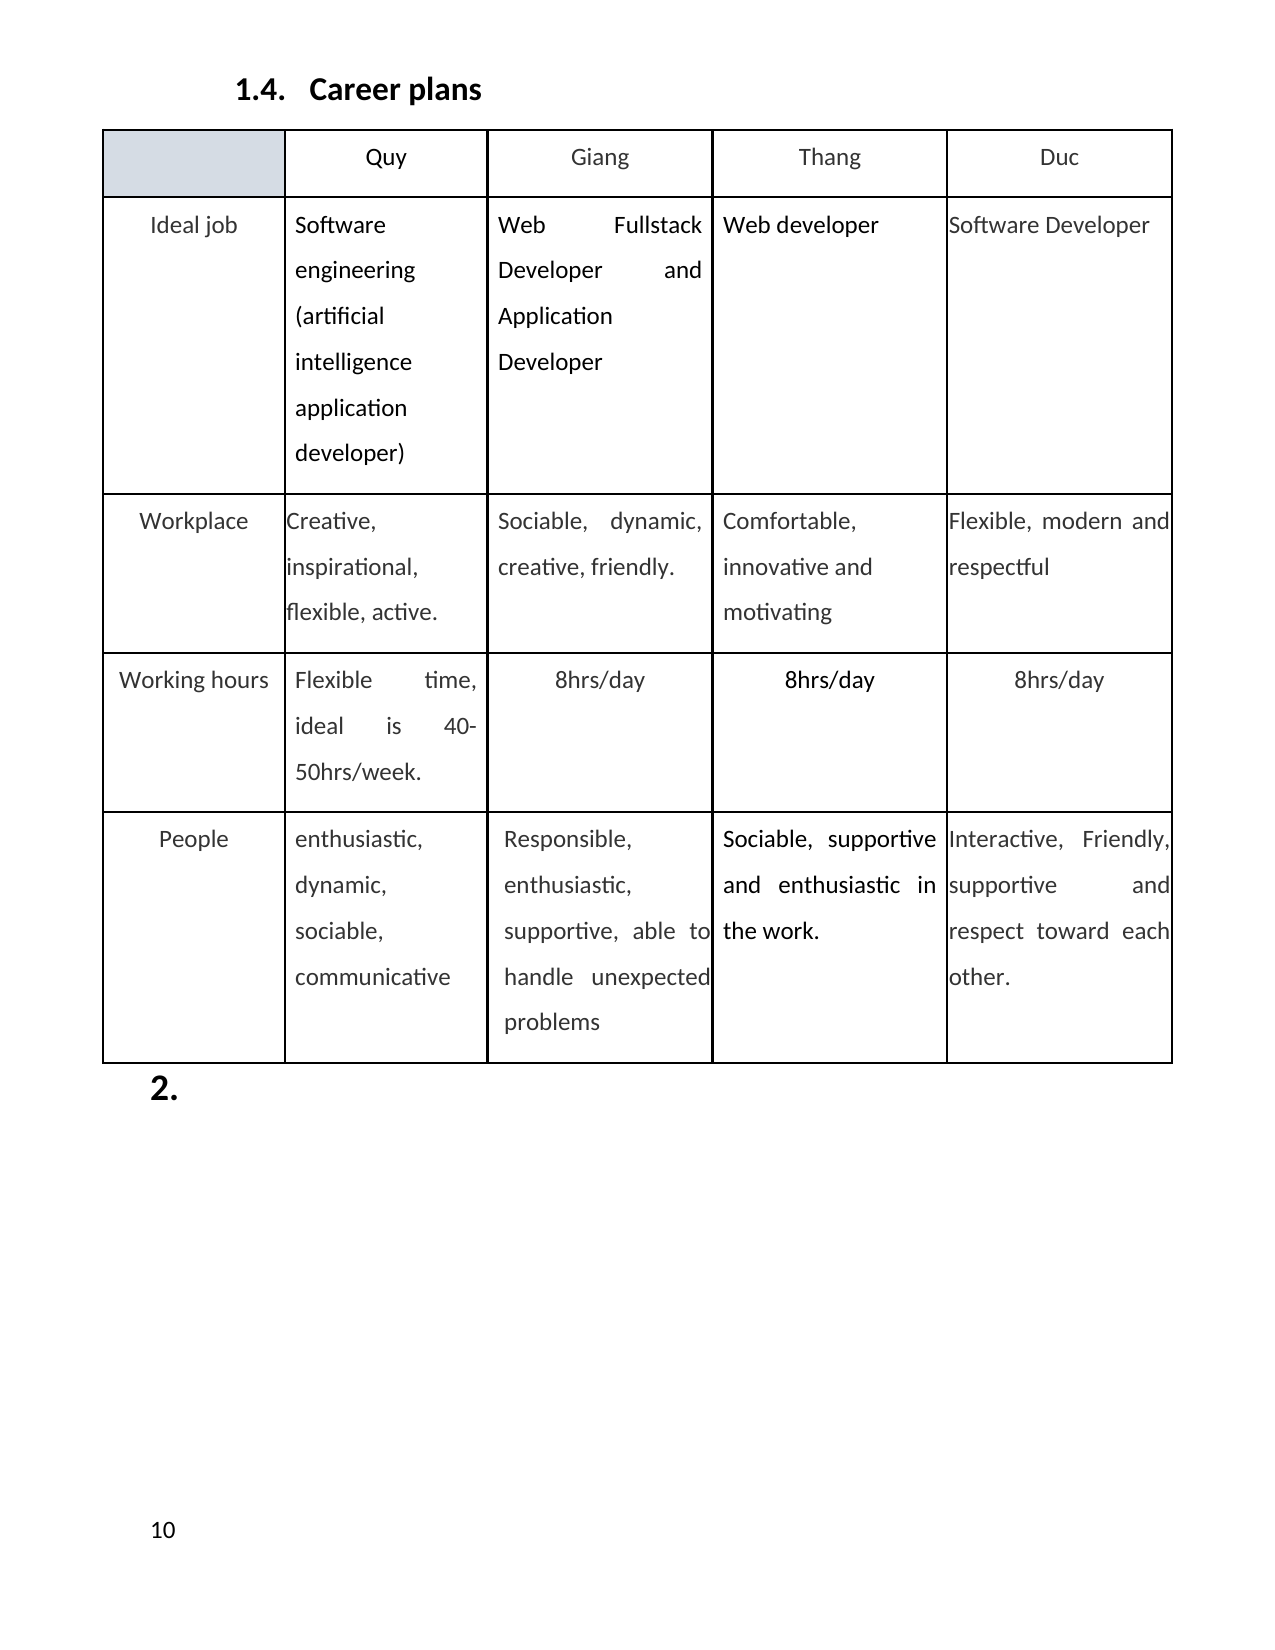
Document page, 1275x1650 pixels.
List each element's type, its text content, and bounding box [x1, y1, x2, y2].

table_cell Sociable, dynamic, creative, friendly. [489, 495, 711, 652]
table_cell enthusiastic, dynamic, sociable, communicative [286, 813, 486, 1062]
table_cell Comfortable, innovative and motivating [714, 495, 946, 652]
subtitle Career plans [234, 67, 1125, 108]
table_cell 8hrs/day [489, 654, 711, 811]
table_cell Web developer [714, 198, 946, 493]
table_cell Workplace [104, 495, 284, 652]
table_header [104, 131, 284, 196]
table_cell Working hours [104, 654, 284, 811]
table_cell Software engineering (artificial intelligence application developer) [286, 198, 486, 493]
table_header Quy [286, 131, 486, 196]
table_cell Responsible, enthusiastic, supportive, able to handle unexpected problems [489, 813, 711, 1062]
table_cell Sociable, supportive and enthusiastic in the work. [714, 813, 946, 1062]
table_header Thang [714, 131, 946, 196]
table_cell Flexible, modern and respectful [948, 495, 1171, 652]
table_cell Flexible time, ideal is 40-50hrs/week. [286, 654, 486, 811]
table_cell 8hrs/day [714, 654, 946, 811]
table_header Giang [489, 131, 711, 196]
table_cell People [104, 813, 284, 1062]
table_cell Web Fullstack Developer and Application Developer [489, 198, 711, 493]
table_cell Software Developer [948, 198, 1171, 493]
table_cell Ideal job [104, 198, 284, 493]
table_header Duc [948, 131, 1171, 196]
table_cell Interactive, Friendly, supportive and respect toward each other. [948, 813, 1171, 1062]
table_cell 8hrs/day [948, 654, 1171, 811]
table_cell Creative, inspirational, flexible, active. [286, 495, 486, 652]
